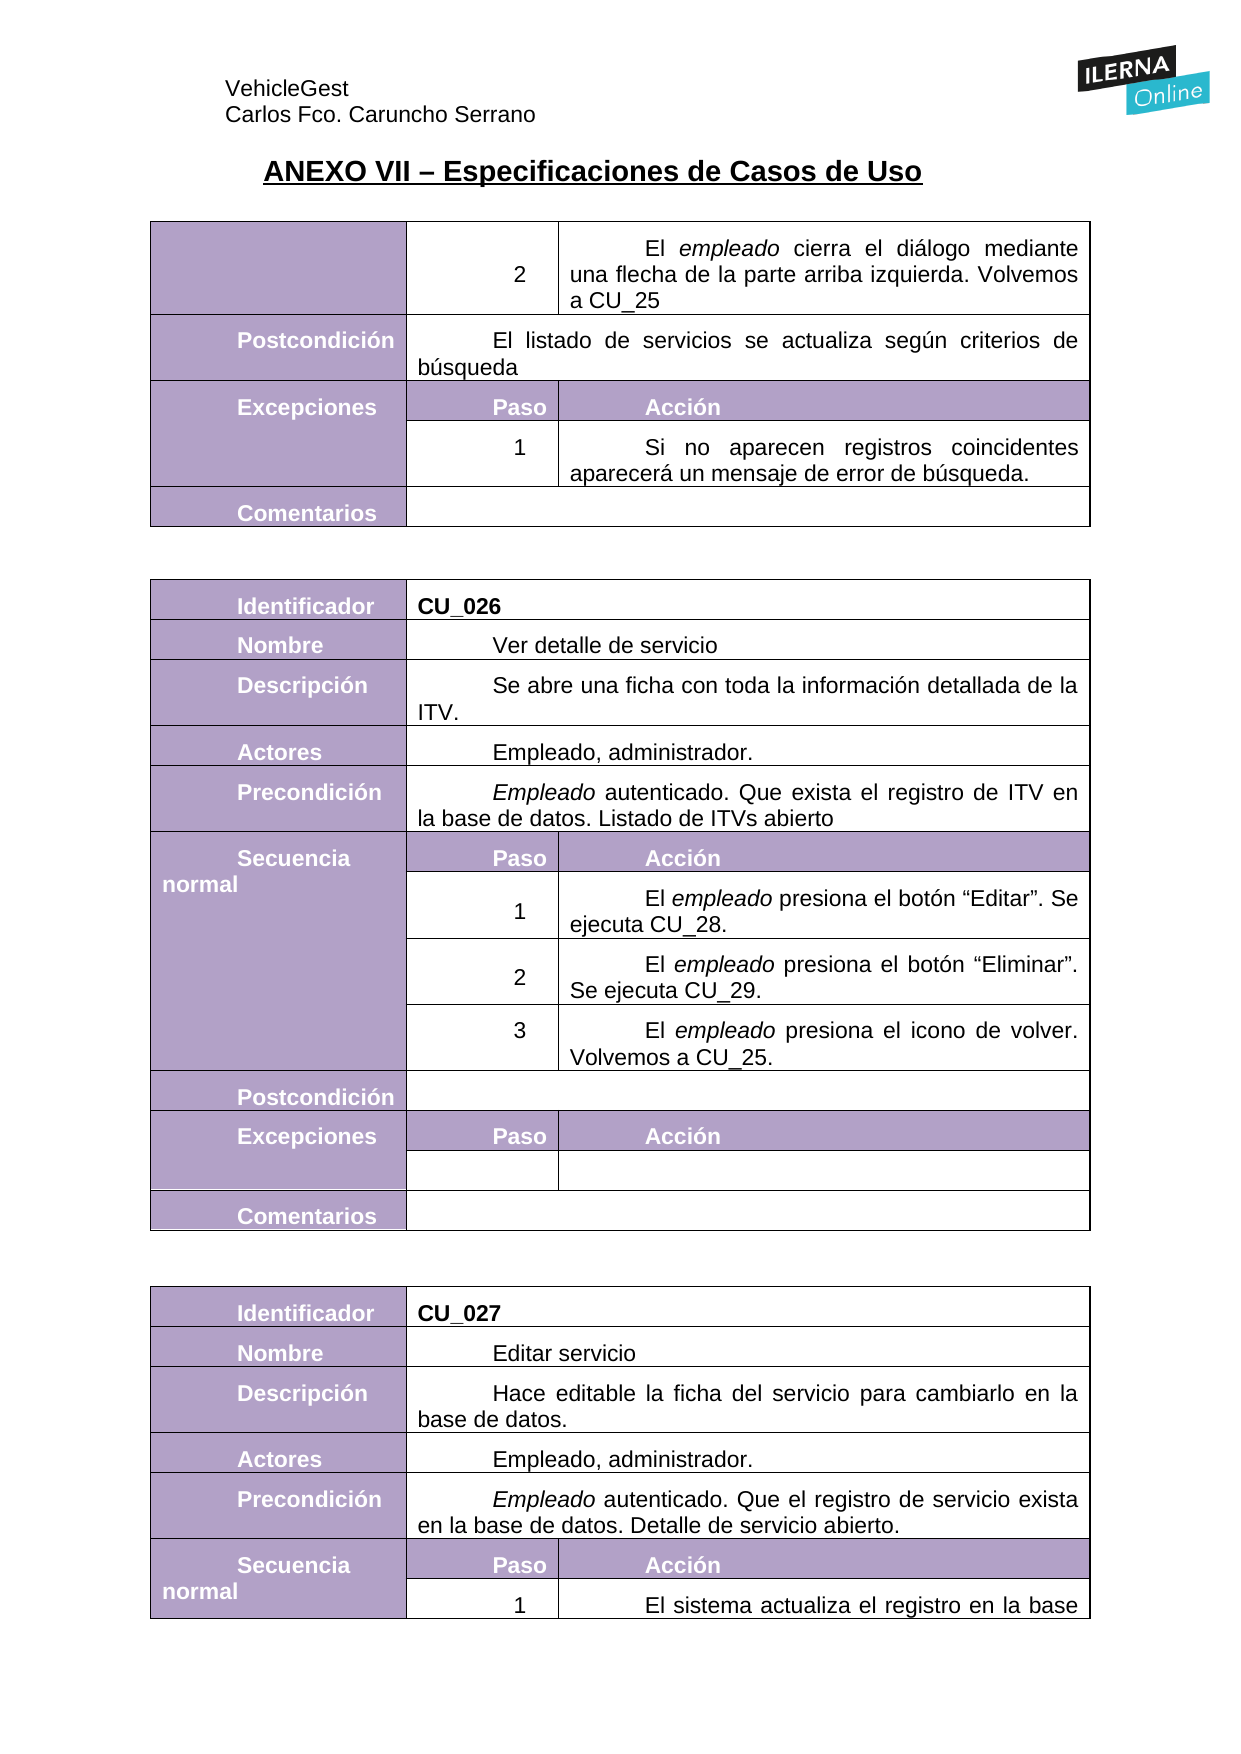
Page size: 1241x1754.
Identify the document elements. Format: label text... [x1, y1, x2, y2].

table_cell El empleado presiona el icono de volver. Volvemos a CU_25. [559, 1005, 1089, 1070]
table_cell Empleado, administrador. [407, 1433, 1089, 1472]
table_cell 3 [407, 1005, 558, 1070]
table_cell El empleado presiona el botón “Eliminar”. Se ejecuta CU_29. [559, 939, 1089, 1004]
table_cell Postcondición [151, 1071, 406, 1110]
table_cell 1 [407, 421, 558, 486]
table_cell Paso [407, 381, 558, 420]
table_cell Actores [151, 726, 406, 765]
table_cell Descripción [151, 660, 406, 725]
table_cell Precondición [151, 766, 406, 831]
table_cell Empleado, administrador. [407, 726, 1089, 765]
table_header [407, 580, 1089, 619]
table_cell Si no aparecen registros coincidentes aparecerá un mensaje de error de búsqueda. [559, 421, 1089, 486]
table_cell 2 [407, 222, 558, 314]
table_cell Acción [559, 1111, 1089, 1150]
picture [1077, 45, 1210, 115]
table_cell Hace editable la ficha del servicio para cambiarlo en la base de datos. [407, 1367, 1089, 1432]
table_cell Postcondición [151, 315, 406, 380]
table_cell Empleado autenticado. Que exista el registro de ITV en la base de datos. Listado de ITVs abierto [407, 766, 1089, 831]
table_cell Nombre [151, 620, 406, 659]
table_cell El listado de servicios se actualiza según criterios de búsqueda [407, 315, 1089, 380]
table_header Identificador [151, 580, 406, 619]
table_cell Nombre [151, 1327, 406, 1366]
table_cell Empleado autenticado. Que el registro de servicio exista en la base de datos. Detalle de servicio abierto. [407, 1473, 1089, 1538]
table_cell Paso [407, 832, 558, 871]
table_cell Acción [559, 832, 1089, 871]
table_cell Acción [559, 1539, 1089, 1578]
table_cell Acción [559, 381, 1089, 420]
table_cell Se abre una ficha con toda la información detallada de la ITV. [407, 660, 1089, 725]
table_cell Actores [151, 1433, 406, 1472]
table_cell [407, 1151, 558, 1189]
table_cell Paso [407, 1539, 558, 1578]
table_cell El empleado presiona el botón “Editar”. Se ejecuta CU_28. [559, 872, 1089, 937]
table_cell Editar servicio [407, 1327, 1089, 1366]
table_cell Secuencia normal [151, 1539, 406, 1618]
table_cell [407, 1191, 1089, 1229]
table_cell Precondición [151, 1473, 406, 1538]
table_cell Ver detalle de servicio [407, 620, 1089, 659]
table_cell Descripción [151, 1367, 406, 1432]
table_cell Paso [407, 1111, 558, 1150]
table_header Identificador [151, 1287, 406, 1326]
table_cell 1 [407, 1579, 558, 1618]
table_cell El empleado cierra el diálogo mediante una flecha de la parte arriba izquierda. Volvemos a CU_25 [559, 222, 1089, 314]
table_cell Secuencia normal [151, 832, 406, 1070]
table_cell 2 [407, 939, 558, 1004]
table_cell Excepciones [151, 381, 406, 486]
table_cell [407, 487, 1089, 526]
table_cell Comentarios [151, 487, 406, 526]
table_cell Comentarios [151, 1191, 406, 1229]
table_cell 1 [407, 872, 558, 937]
table_cell [407, 1071, 1089, 1110]
table_cell Excepciones [151, 1111, 406, 1189]
table_header [407, 1287, 1089, 1326]
table_cell [559, 1151, 1089, 1189]
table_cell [559, 1579, 1089, 1618]
